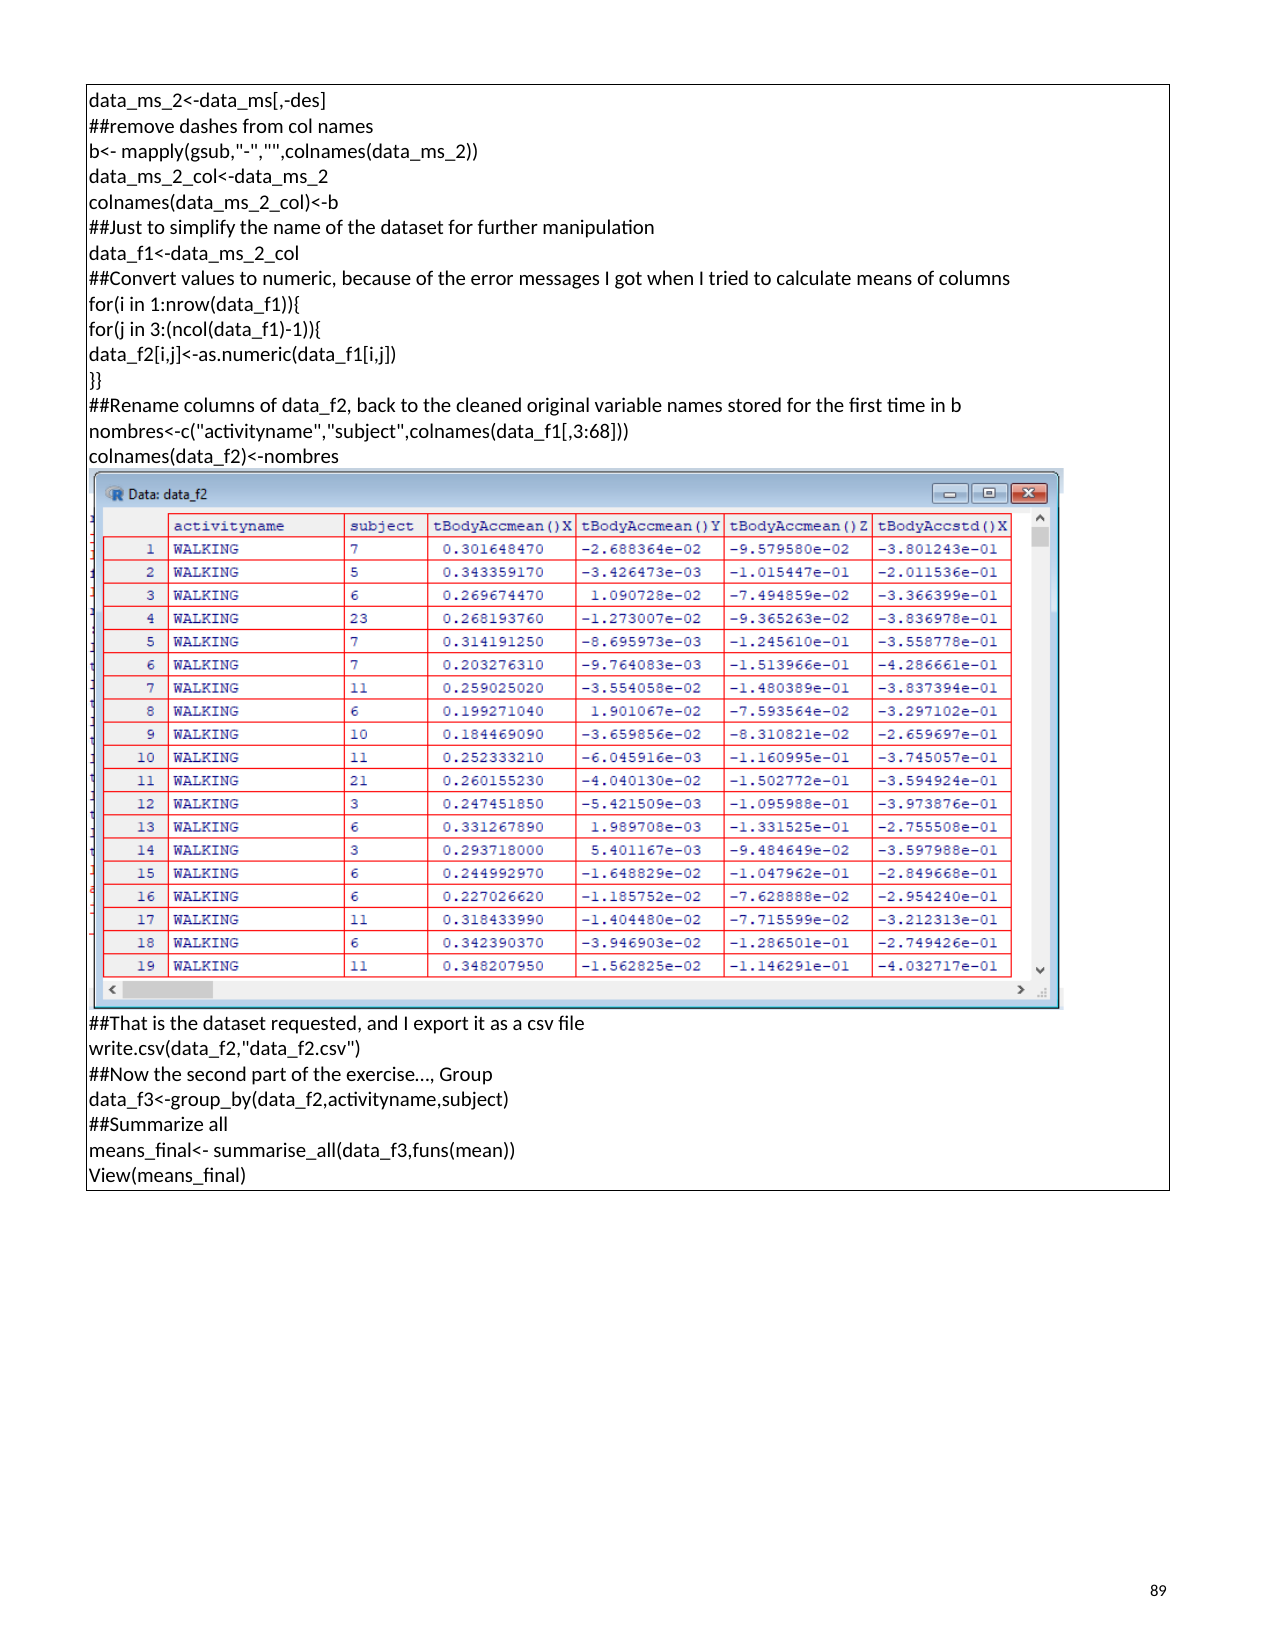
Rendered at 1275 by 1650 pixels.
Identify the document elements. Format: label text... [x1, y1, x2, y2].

text colnames(data_f2)<-nombres [89, 443, 1167, 469]
text ##Convert values to numeric, because of the error messages I got when I tried to calculate means of columns [89, 265, 1167, 291]
text data_f1<-data_ms_2_col [89, 240, 1167, 265]
text data_f3<-group_by(data_f2,activityname,subject) [89, 1086, 1167, 1112]
text data_ms_2<-data_ms[,-des] [87, 85, 1169, 113]
text ##Summarize all [89, 1112, 1167, 1137]
text View(means_final) [87, 1159, 1169, 1190]
text write.csv(data_f2,"data_f2.csv") [89, 1035, 1167, 1061]
text colnames(data_ms_2_col)<-b [89, 189, 1167, 214]
picture [88, 468, 1064, 1010]
text ##remove dashes from col names [89, 113, 1167, 138]
text ##Just to simplify the name of the dataset for further manipulation [89, 214, 1167, 240]
text for(i in 1:nrow(data_f1)){ [89, 291, 1167, 316]
text ##Now the second part of the exercise…, Group [89, 1061, 1167, 1086]
text }} [89, 367, 1167, 392]
text data_f2[i,j]<-as.numeric(data_f1[i,j]) [89, 342, 1167, 367]
text for(j in 3:(ncol(data_f1)-1)){ [89, 316, 1167, 342]
text ##That is the dataset requested, and I export it as a csv file [89, 1010, 1167, 1035]
text ##Rename columns of data_f2, back to the cleaned original variable names stored for the first time in b [89, 392, 1167, 418]
text data_ms_2_col<-data_ms_2 [89, 164, 1167, 189]
text b<- mapply(gsub,"-","",colnames(data_ms_2)) [89, 138, 1167, 164]
text nombres<-c("activityname","subject",colnames(data_f1[,3:68])) [89, 418, 1167, 443]
text means_final<- summarise_all(data_f3,funs(mean)) [89, 1137, 1167, 1159]
